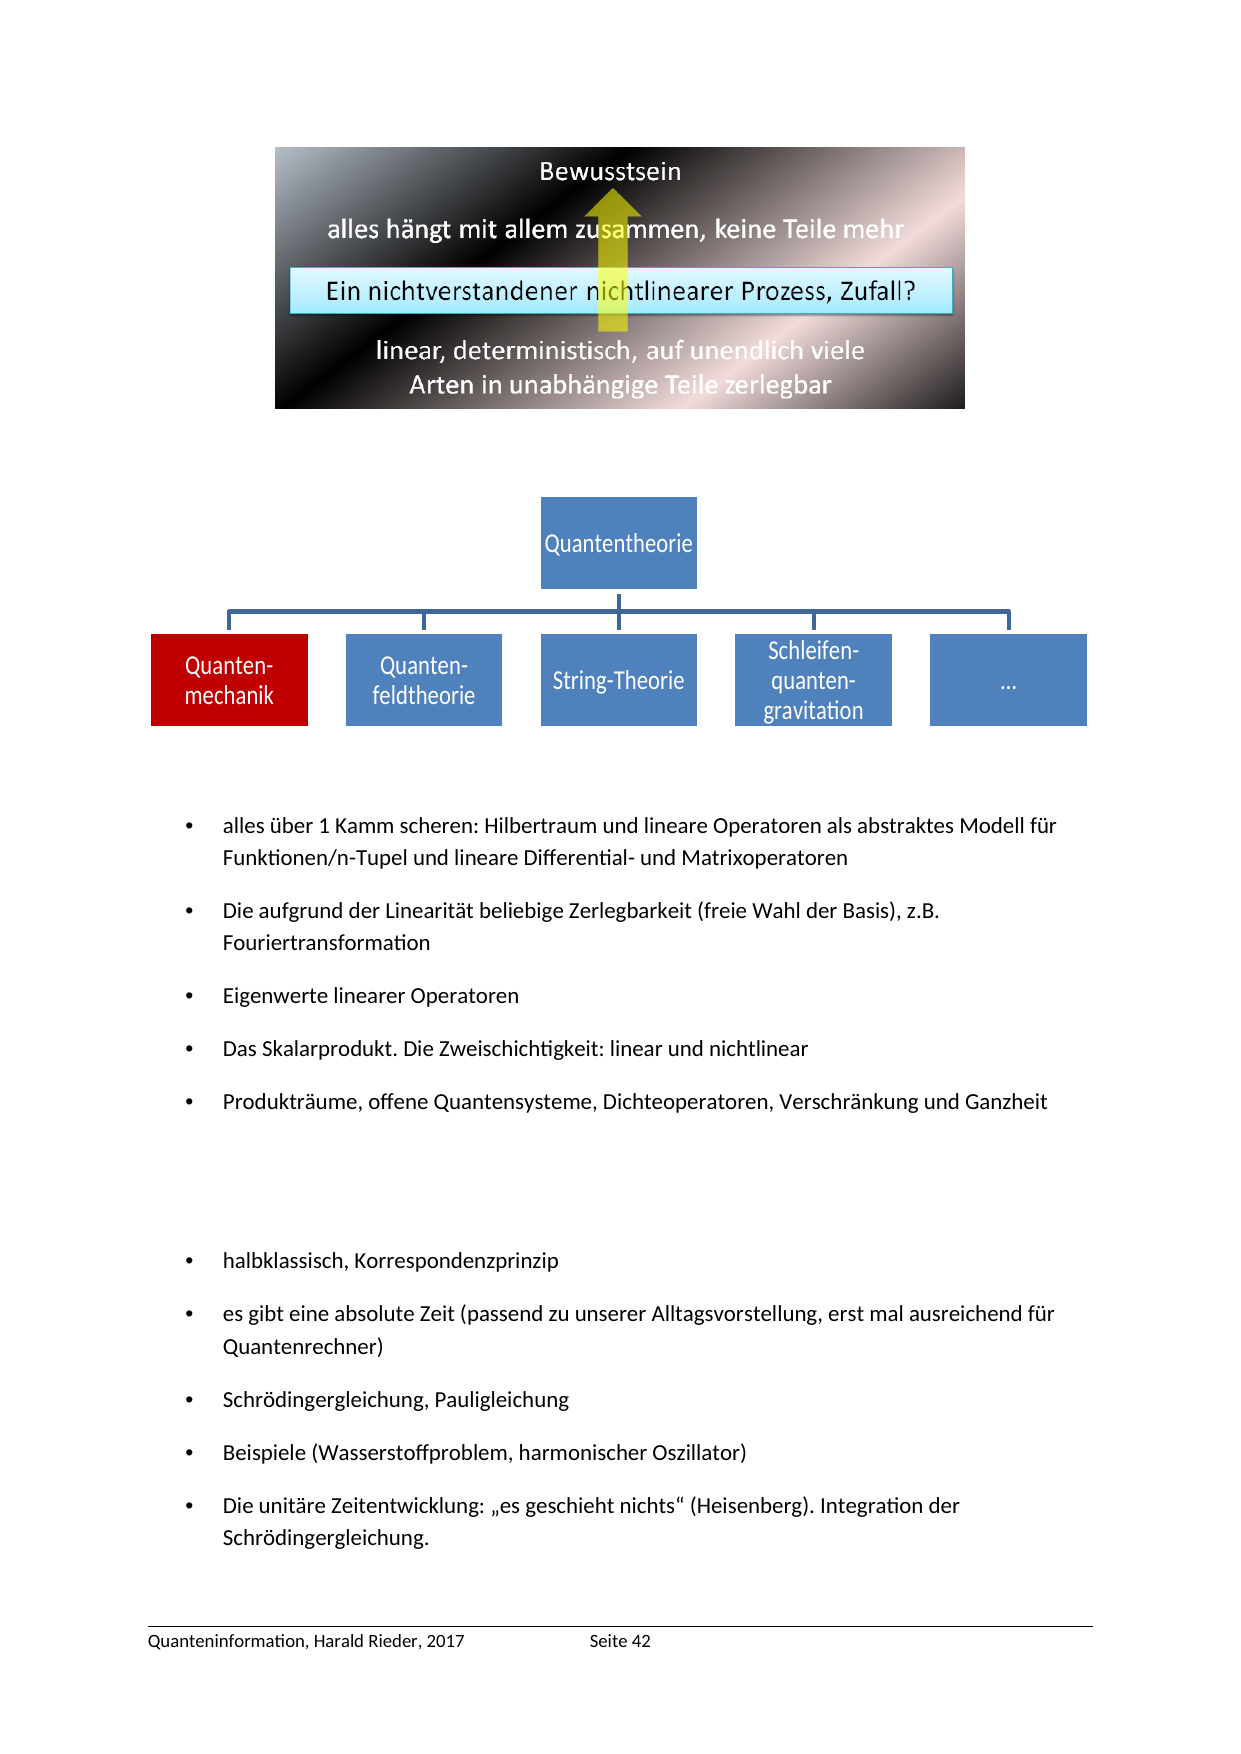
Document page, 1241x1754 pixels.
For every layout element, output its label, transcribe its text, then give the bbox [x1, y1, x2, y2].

list es gibt eine absolute Zeit (passend zu unserer Alltagsvorstellung, erst mal ausreichend für Quantenrechner) [185, 1299, 1093, 1360]
list Schrödingergleichung, Pauligleichung [185, 1385, 1093, 1413]
list halbklassisch, Korrespondenzprinzip [185, 1247, 1093, 1274]
list Die unitäre Zeitentwicklung: „es geschieht nichts“ (Heisenberg). Integration der Schrödingergleichung. [185, 1491, 1093, 1551]
list Beispiele (Wasserstoffproblem, harmonischer Oszillator) [185, 1438, 1093, 1466]
picture [275, 147, 965, 409]
list Das Skalarprodukt. Die Zweischichtigkeit: linear und nichtlinear [185, 1034, 1093, 1062]
list alles über 1 Kamm scheren: Hilbertraum und lineare Operatoren als abstraktes Modell für Funktionen/n-Tupel und lineare Differential- und Matrixoperatoren [185, 811, 1093, 871]
list Die aufgrund der Linearität beliebige Zerlegbarkeit (freie Wahl der Basis), z.B. Fouriertransformation [185, 896, 1093, 956]
list Eigenwerte linearer Operatoren [185, 981, 1093, 1009]
list Produkträume, offene Quantensysteme, Dichteoperatoren, Verschränkung und Ganzheit [185, 1087, 1093, 1116]
